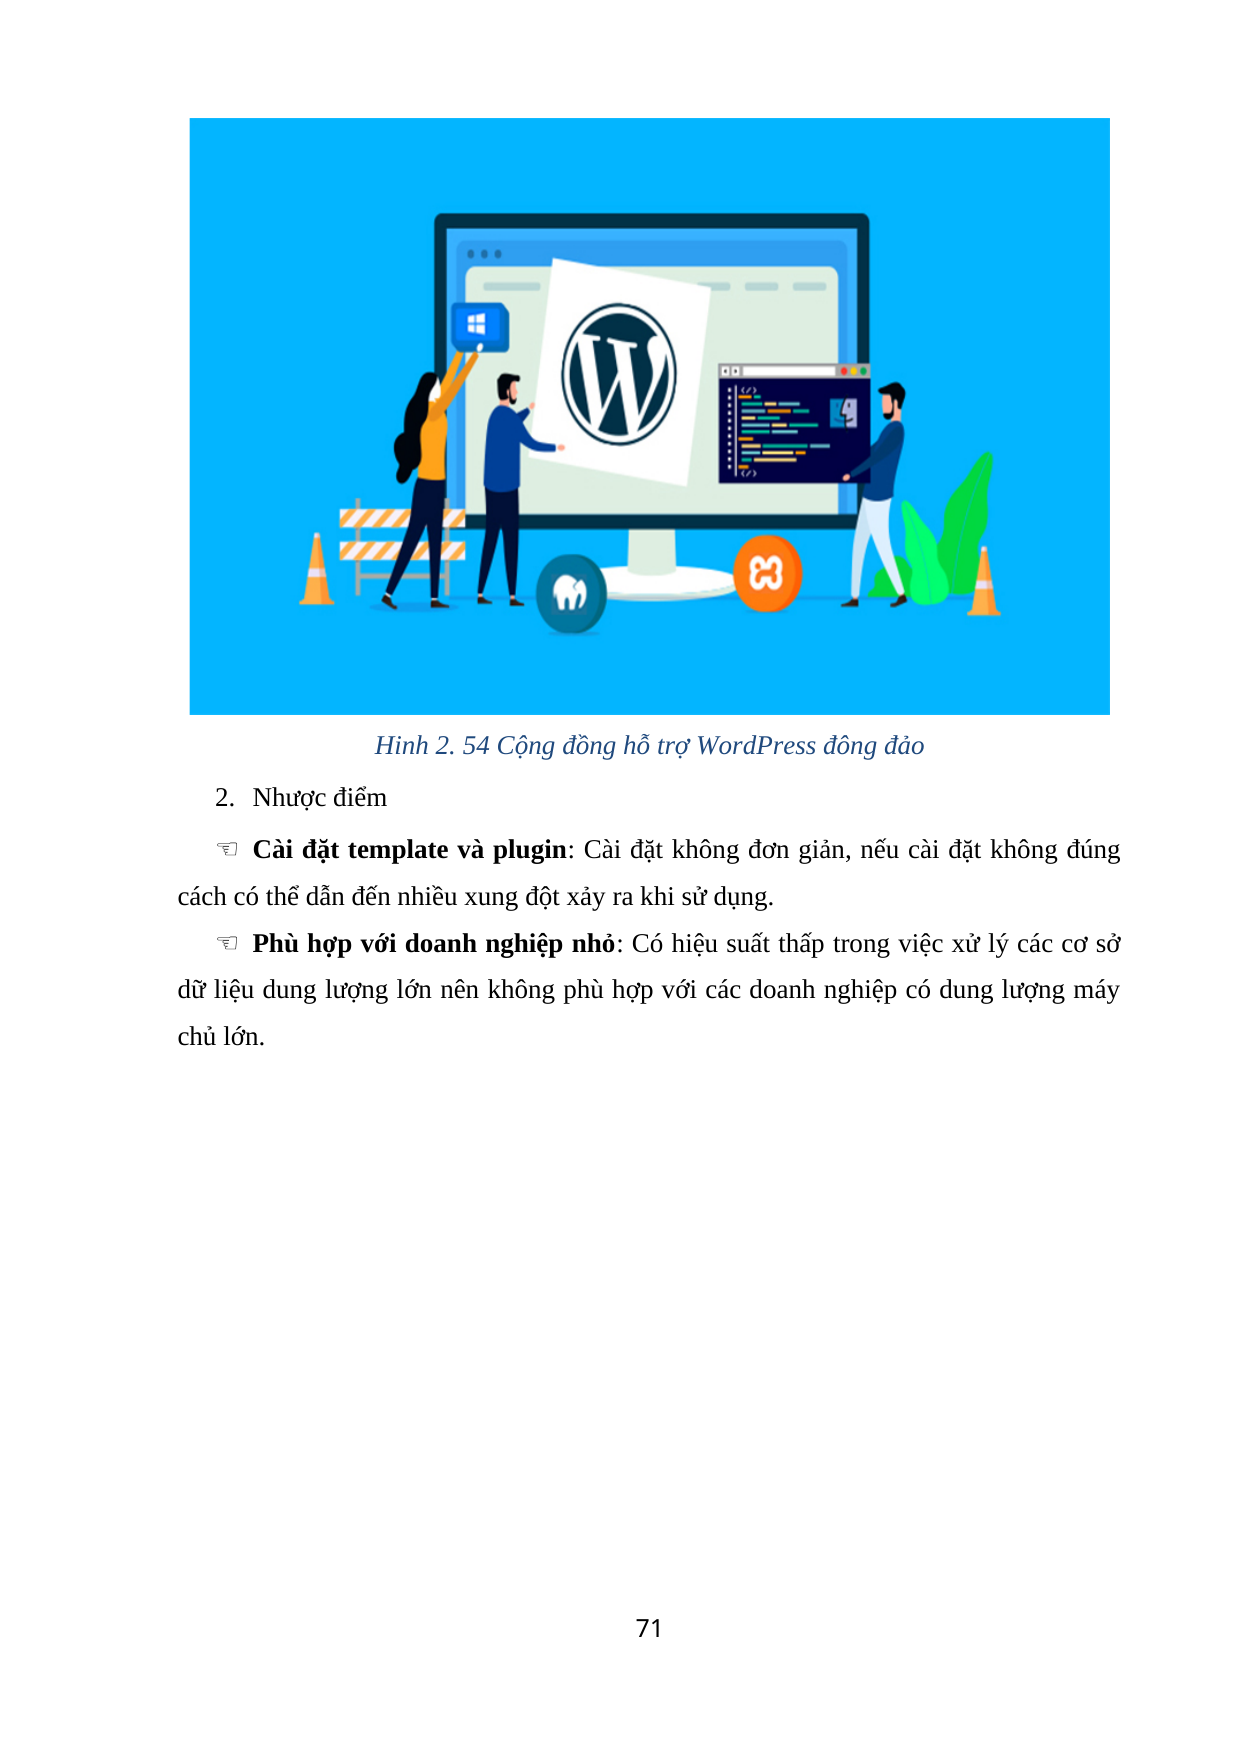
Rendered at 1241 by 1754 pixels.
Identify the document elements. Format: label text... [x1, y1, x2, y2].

picture [402, 604, 427, 610]
list Phù hợp với doanh nghiệp nhỏ: Có hiệu suất thấp trong việc xử lý các cơ sở dữ liệu dung lượng lớn nên không phù hợp với các doanh nghiệp có dung lượng máy chủ lớn. [177, 927, 1122, 1051]
picture [552, 574, 587, 614]
list Cài đặt template và plugin: Cài đặt không đơn giản, nếu cài đặt không đúng cách có thể dẫn đến nhiều xung đột xảy ra khi sử dụng. [177, 833, 1122, 911]
list Nhược điểm [215, 781, 1122, 812]
picture [339, 228, 1000, 616]
text Hinh 2. 54 Cộng đồng hỗ trợ WordPress đông đảo [177, 729, 1122, 761]
picture [300, 533, 334, 605]
picture [600, 529, 803, 612]
